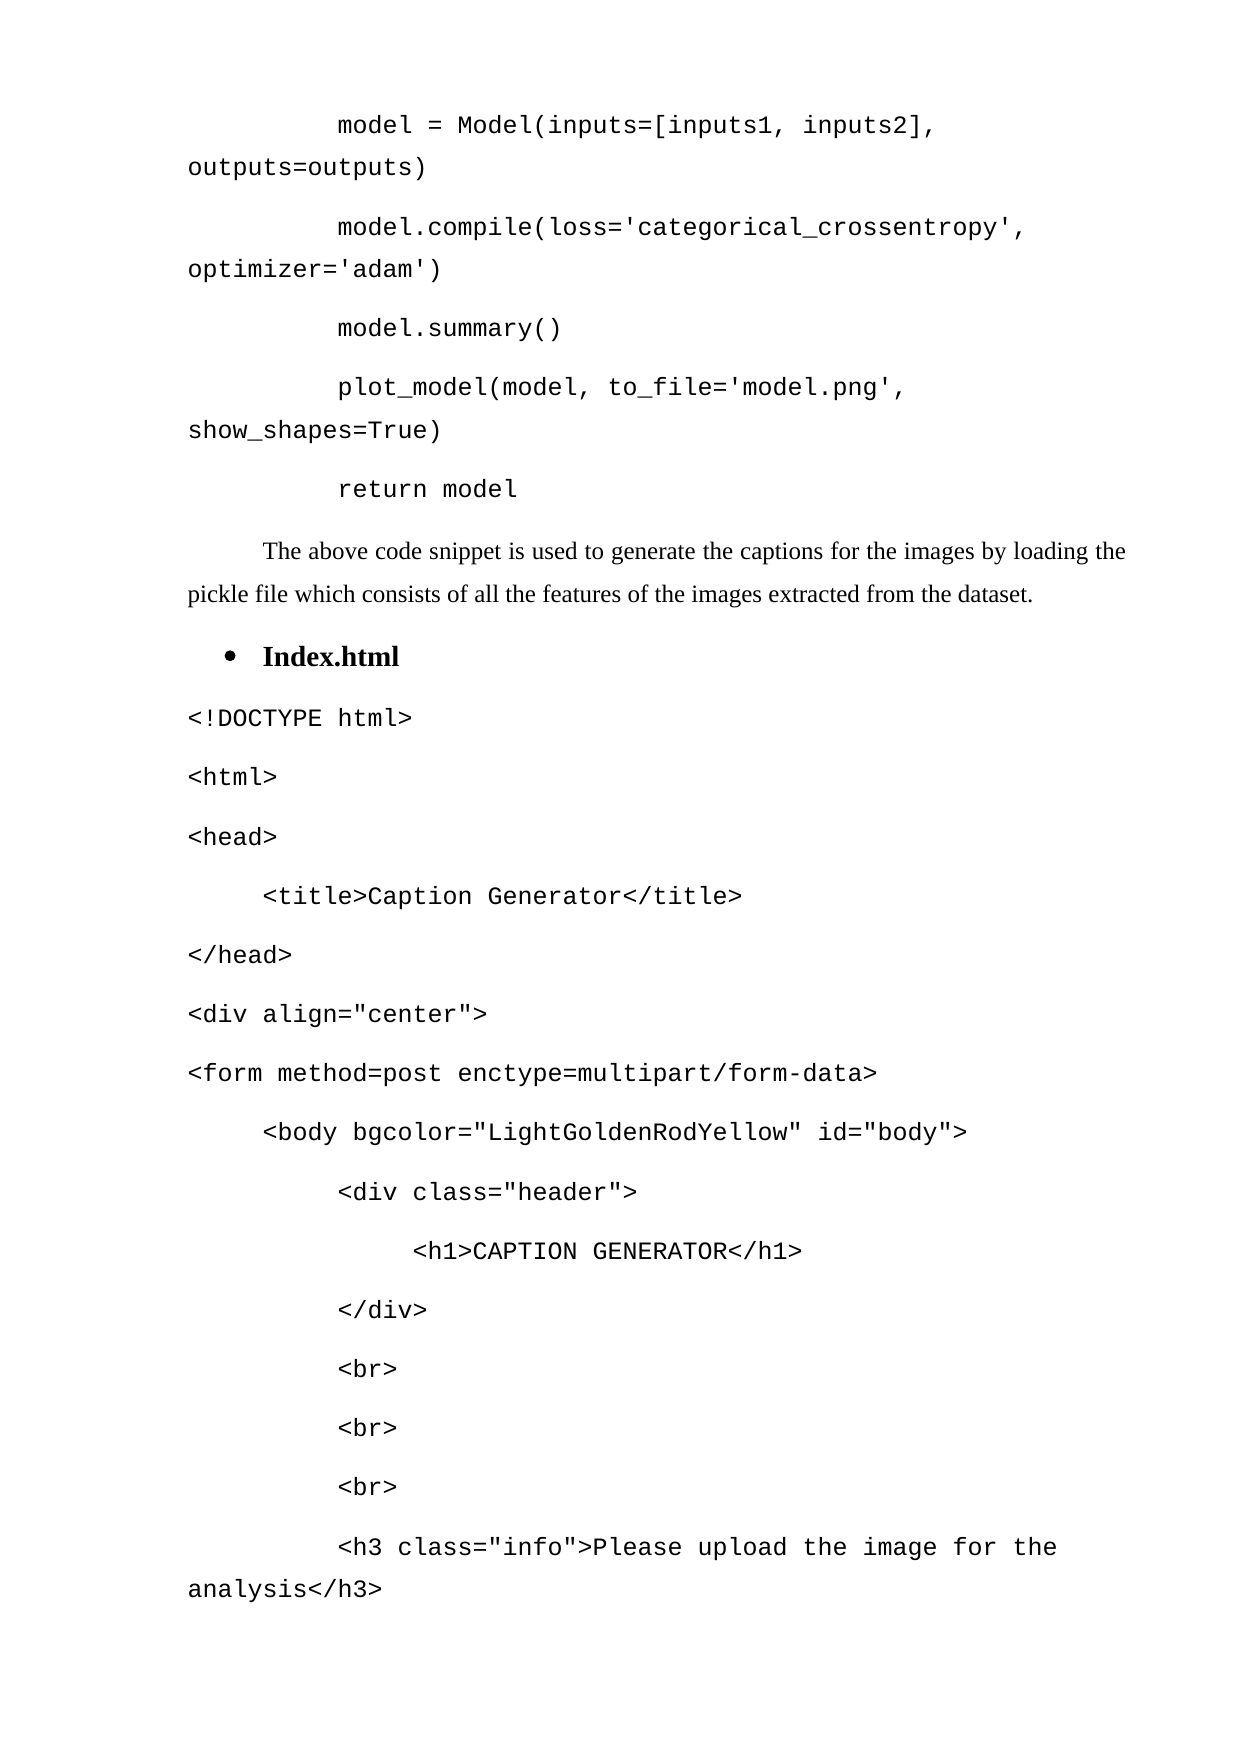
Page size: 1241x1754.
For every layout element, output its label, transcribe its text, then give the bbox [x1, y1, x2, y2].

list Index.html [225, 639, 1128, 672]
text </head> [187, 942, 1128, 971]
text <br> [187, 1475, 1128, 1503]
text <br> [187, 1357, 1128, 1385]
text <br> [187, 1416, 1128, 1444]
text <h3 class="info">Please upload the image for the analysis</h3> [187, 1534, 1128, 1605]
text </div> [187, 1297, 1128, 1326]
text plot_model(model, to_file='model.png', show_shapes=True) [187, 375, 1128, 446]
text model = Model(inputs=[inputs1, inputs2], outputs=outputs) [187, 112, 1128, 183]
text return model [187, 477, 1128, 505]
text <form method=post enctype=multipart/form-data> [187, 1061, 1128, 1089]
text model.compile(loss='categorical_crossentropy', optimizer='adam') [187, 214, 1128, 285]
text <h1>CAPTION GENERATOR</h1> [187, 1238, 1128, 1267]
text <head> [187, 824, 1128, 852]
text The above code snippet is used to generate the captions for the images by loading the pickle file which consists of all the features of the images extracted from the dataset. [187, 536, 1128, 608]
text <div align="center"> [187, 1002, 1128, 1030]
text <body bgcolor="LightGoldenRodYellow" id="body"> [187, 1120, 1128, 1148]
text <!DOCTYPE html> [187, 706, 1128, 734]
text <title>Caption Generator</title> [187, 883, 1128, 912]
text model.summary() [187, 316, 1128, 344]
text <html> [187, 765, 1128, 793]
text <div class="header"> [187, 1179, 1128, 1207]
